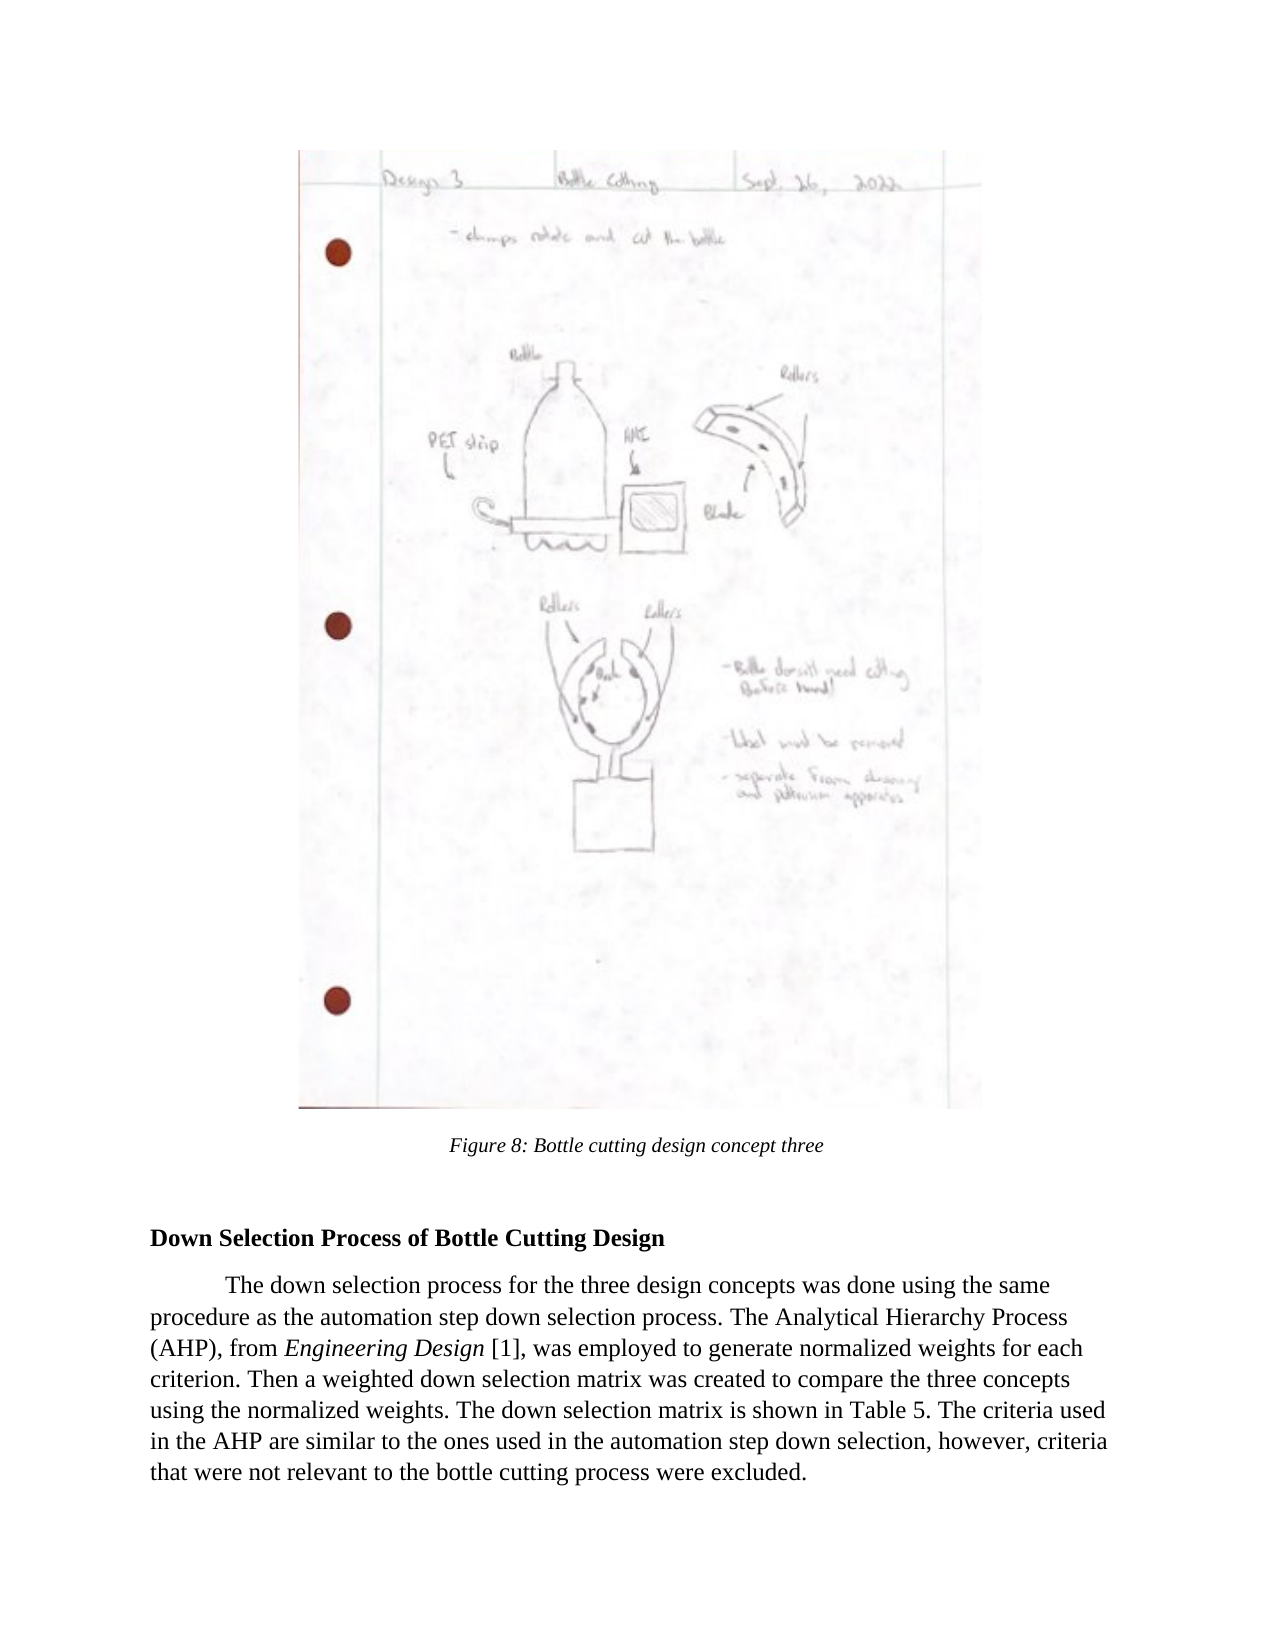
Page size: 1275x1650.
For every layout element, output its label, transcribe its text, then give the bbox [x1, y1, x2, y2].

text Down Selection Process of Bottle Cutting Design [150, 1223, 1125, 1252]
text Figure 8: Bottle cutting design concept three [150, 1133, 1125, 1157]
text The down selection process for the three design concepts was done using the same procedure as the automation step down selection process. The Analytical Hierarchy Process (AHP), from Engineering Design [1], was employed to generate normalized weights for each criterion. Then a weighted down selection matrix was created to compare the three concepts using the normalized weights. The down selection matrix is shown in Table 5. The criteria used in the AHP are similar to the ones used in the automation step down selection, however, criteria that were not relevant to the bottle cutting process were excluded. [150, 1271, 1125, 1486]
picture [298, 150, 982, 1109]
